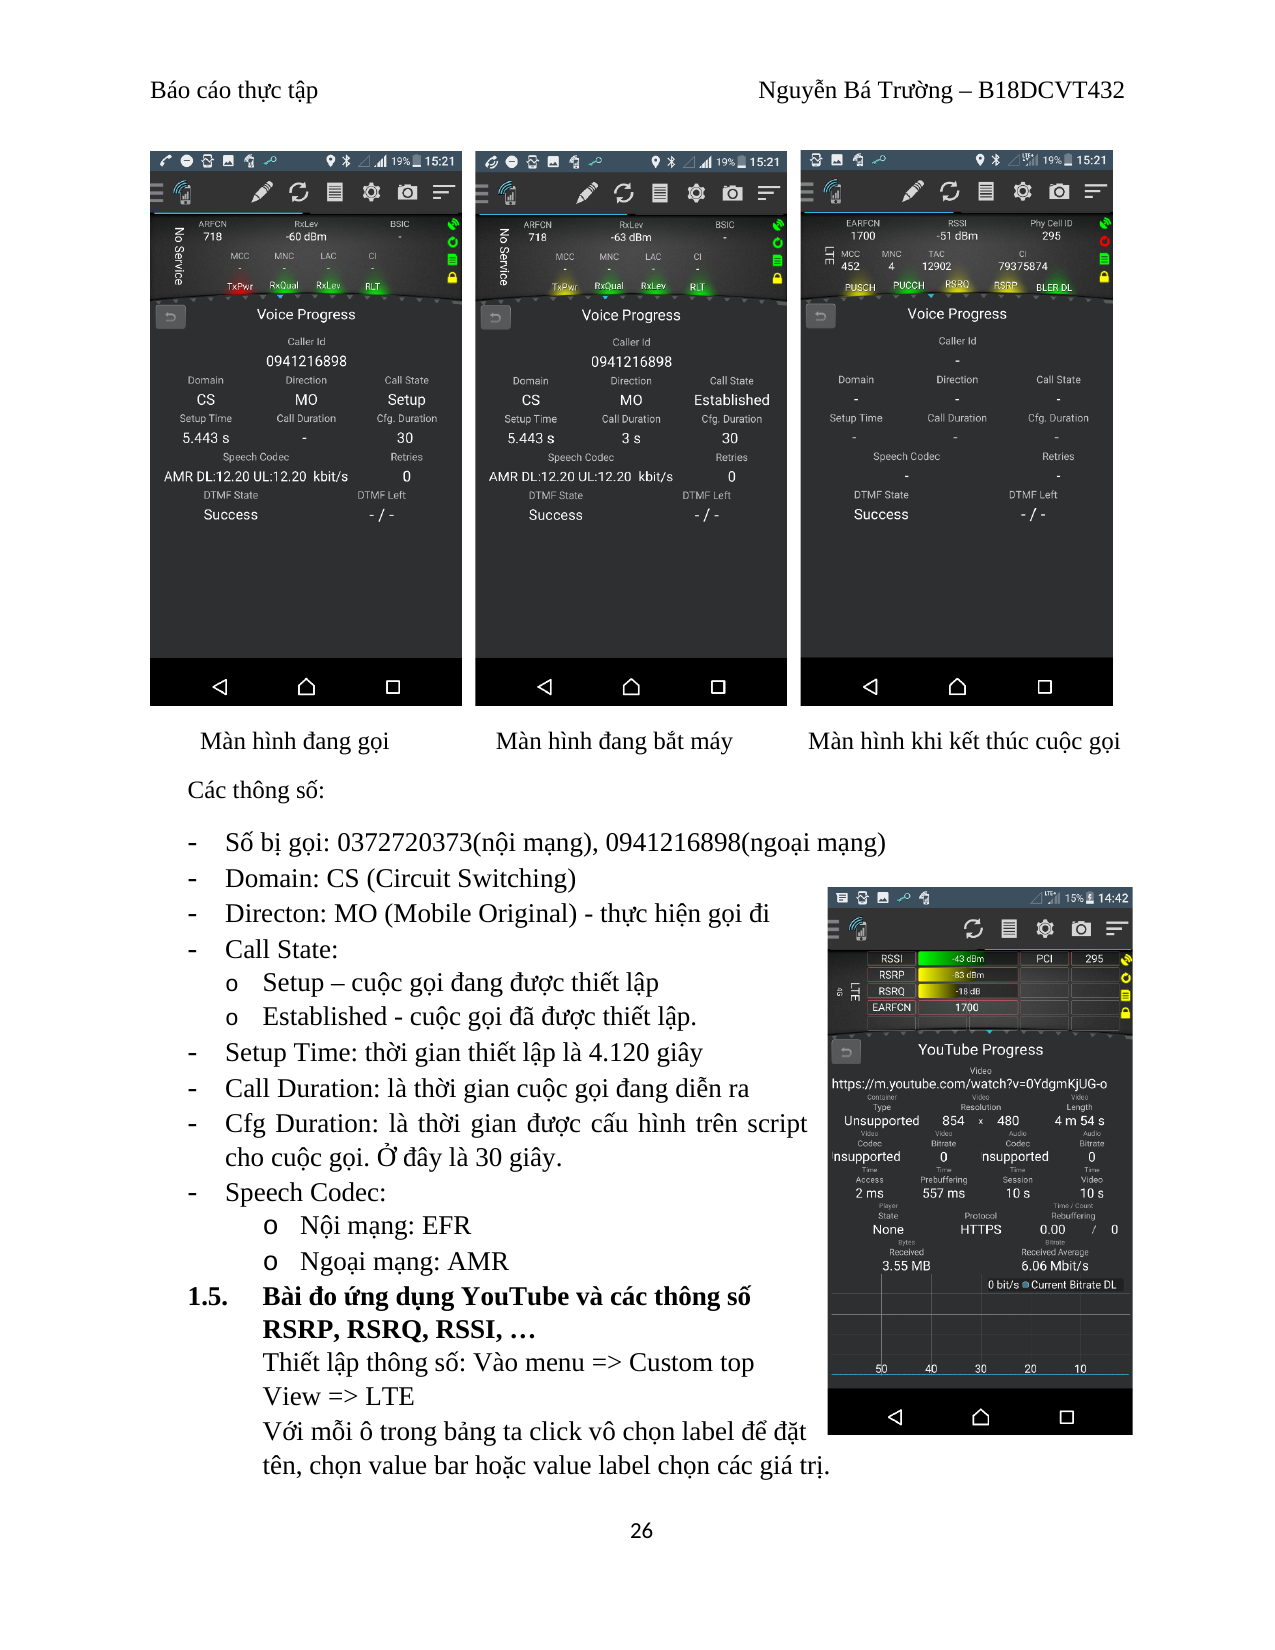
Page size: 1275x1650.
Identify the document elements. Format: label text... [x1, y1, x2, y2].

list Directon: MO (Mobile Original) - thực hiện gọi đi [187, 895, 826, 929]
list Call State: [187, 931, 826, 964]
list Thiết lập thông số: Vào menu => Custom top View => LTE [262, 1346, 826, 1411]
list Setup Time: thời gian thiết lập là 4.120 giây [187, 1034, 826, 1068]
text Màn hình đang gọi Màn hình đang bắt máy Màn hình khi kết thúc cuộc gọi [150, 726, 1132, 755]
list Cfg Duration: là thời gian được cấu hình trên script cho cuộc gọi. Ở đây là 30 giây. [187, 1105, 826, 1172]
list Bài đo ứng dụng YouTube và các thông số RSRP, RSRQ, RSSI, … [187, 1280, 826, 1344]
list Domain: CS (Circuit Switching) [187, 860, 1132, 893]
list Call Duration: là thời gian cuộc gọi đang diễn ra [187, 1070, 826, 1103]
list Với mỗi ô trong bảng ta click vô chọn label để đặt tên, chọn value bar hoặc value label chọn các giá trị. [262, 1415, 1132, 1480]
list Số bị gọi: 0372720373(nội mạng), 0941216898(ngoại mạng) [187, 824, 1132, 858]
picture [150, 151, 462, 706]
list Setup – cuộc gọi đang được thiết lập [225, 966, 826, 998]
text Các thông số: [150, 775, 1132, 804]
picture [800, 150, 1113, 706]
list Ngoại mạng: AMR [262, 1244, 826, 1278]
list Established - cuộc gọi đã được thiết lập. [225, 1000, 826, 1032]
picture [475, 151, 787, 706]
list Nội mạng: EFR [262, 1209, 826, 1243]
picture [826, 887, 1133, 1431]
list Speech Codec: [187, 1174, 826, 1207]
